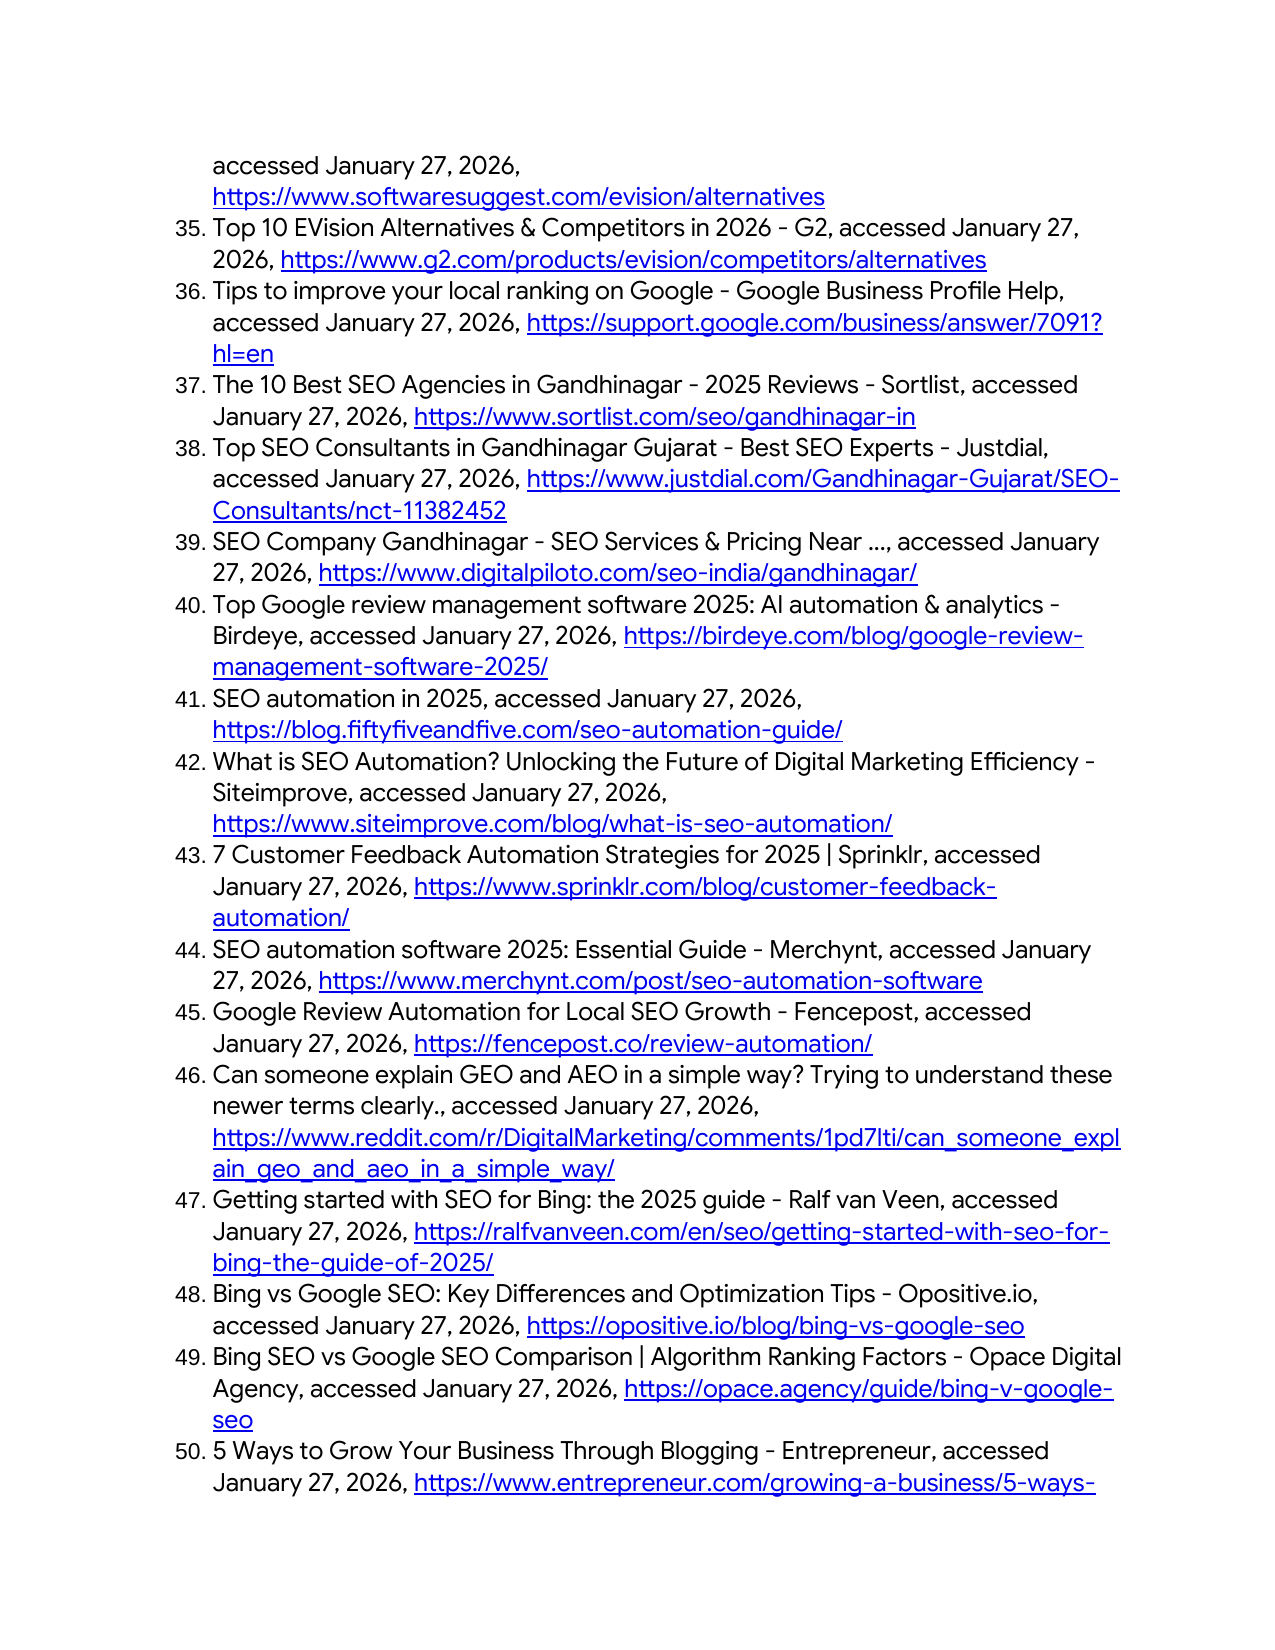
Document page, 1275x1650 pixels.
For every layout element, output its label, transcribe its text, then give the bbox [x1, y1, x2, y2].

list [175, 150, 1125, 213]
list Google Review Automation for Local SEO Growth - Fencepost, accessed January 27, 2026, https://fencepost.co/review-automation/ [175, 997, 1125, 1059]
list Can someone explain GEO and AEO in a simple way? Trying to understand these newer terms clearly., accessed January 27, 2026, https://www.reddit.com/r/DigitalMarketing/comments/1pd7lti/can_someone_explain_geo_and_aeo_in_a_simple_way/ [175, 1059, 1125, 1185]
list Bing vs Google SEO: Key Differences and Optimization Tips - Opositive.io, accessed January 27, 2026, https://opositive.io/blog/bing-vs-google-seo [175, 1279, 1125, 1341]
list 7 Customer Feedback Automation Strategies for 2025 | Sprinklr, accessed January 27, 2026, https://www.sprinklr.com/blog/customer-feedback-automation/ [175, 840, 1125, 934]
list The 10 Best SEO Agencies in Gandhinagar - 2025 Reviews - Sortlist, accessed January 27, 2026, https://www.sortlist.com/seo/gandhinagar-in [175, 369, 1125, 432]
list SEO automation software 2025: Essential Guide - Merchynt, accessed January 27, 2026, https://www.merchynt.com/post/seo-automation-software [175, 934, 1125, 997]
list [175, 1436, 1125, 1498]
list SEO Company Gandhinagar - SEO Services & Pricing Near ..., accessed January 27, 2026, https://www.digitalpiloto.com/seo-india/gandhinagar/ [175, 526, 1125, 589]
list Tips to improve your local ranking on Google - Google Business Profile Help, accessed January 27, 2026, https://support.google.com/business/answer/7091?hl=en [175, 275, 1125, 369]
list Top 10 EVision Alternatives & Competitors in 2026 - G2, accessed January 27, 2026, https://www.g2.com/products/evision/competitors/alternatives [175, 213, 1125, 275]
list What is SEO Automation? Unlocking the Future of Digital Marketing Efficiency - Siteimprove, accessed January 27, 2026, https://www.siteimprove.com/blog/what-is-seo-automation/ [175, 746, 1125, 840]
list Top SEO Consultants in Gandhinagar Gujarat - Best SEO Experts - Justdial, accessed January 27, 2026, https://www.justdial.com/Gandhinagar-Gujarat/SEO-Consultants/nct-11382452 [175, 432, 1125, 526]
list Bing SEO vs Google SEO Comparison | Algorithm Ranking Factors - Opace Digital Agency, accessed January 27, 2026, https://opace.agency/guide/bing-v-google-seo [175, 1341, 1125, 1436]
list SEO automation in 2025, accessed January 27, 2026, https://blog.fiftyfiveandfive.com/seo-automation-guide/ [175, 683, 1125, 746]
list Getting started with SEO for Bing: the 2025 guide - Ralf van Veen, accessed January 27, 2026, https://ralfvanveen.com/en/seo/getting-started-with-seo-for-bing-the-guide-of-2025/ [175, 1185, 1125, 1279]
list Top Google review management software 2025: AI automation & analytics - Birdeye, accessed January 27, 2026, https://birdeye.com/blog/google-review-management-software-2025/ [175, 589, 1125, 683]
